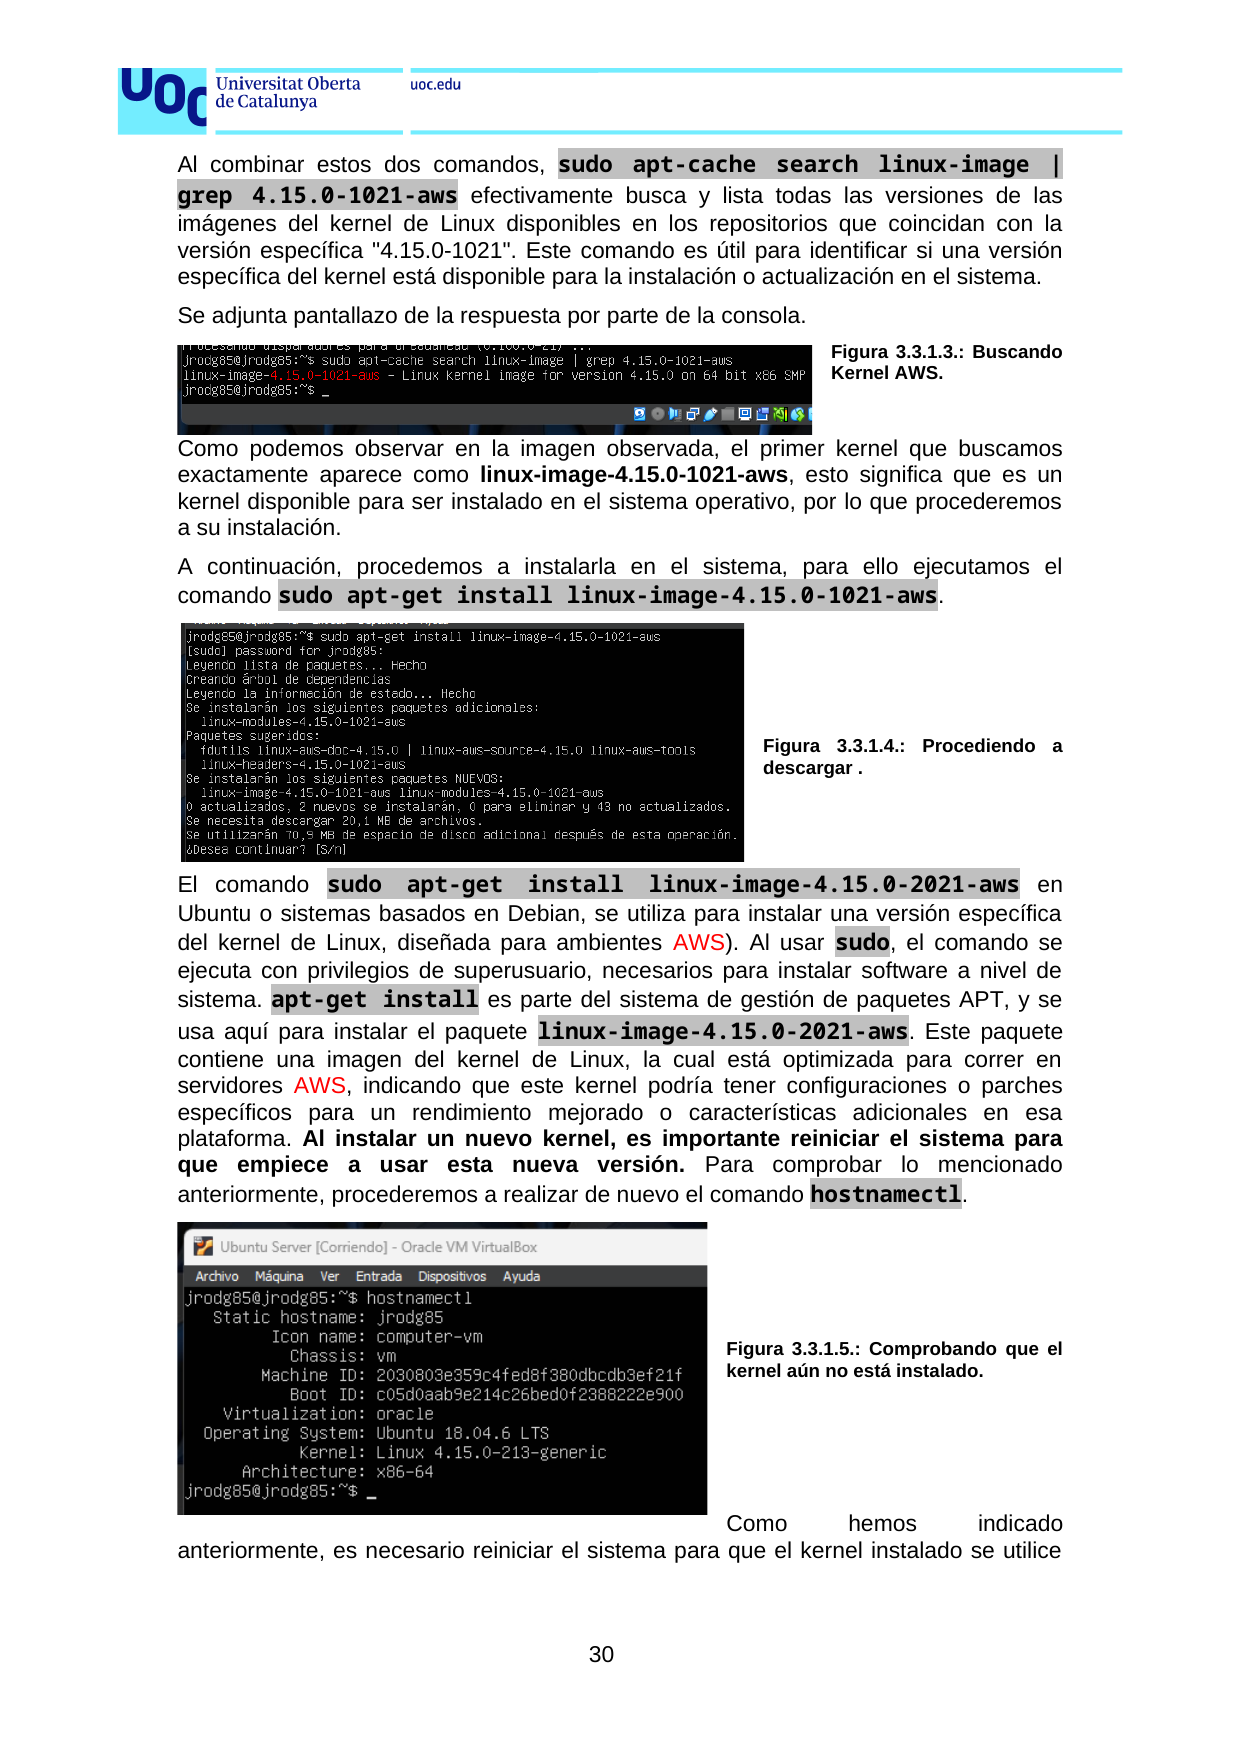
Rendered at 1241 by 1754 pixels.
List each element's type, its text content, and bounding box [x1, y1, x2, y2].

text Figura 3.3.1.4.: Procediendo a descargar . [745, 735, 1063, 778]
picture [181, 623, 745, 862]
text A continuación, procedemos a instalarla en el sistema, para ello ejecutamos el comando sudo apt-get install linux-image-4.15.0-1021-aws. [177, 553, 1063, 611]
text Como podemos observar en la imagen observada, el primer kernel que buscamos exactamente aparece como linux-image-4.15.0-1021-aws, esto significa que es un kernel disponible para ser instalado en el sistema operativo, por lo que procederemos a su instalación. [177, 435, 1063, 541]
picture [177, 345, 813, 435]
text Figura 3.3.1.3.: Buscando Kernel AWS. [177, 341, 1063, 384]
text Figura 3.3.1.5.: Comprobando que el kernel aún no está instalado. [708, 1338, 1063, 1381]
picture [177, 1222, 708, 1515]
text Se adjunta pantallazo de la respuesta por parte de la consola. [177, 302, 1063, 328]
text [177, 1510, 1063, 1563]
text Al combinar estos dos comandos, sudo apt-cache search linux-image | grep 4.15.0-1021-aws efectivamente busca y lista todas las versiones de las imágenes del kernel de Linux disponibles en los repositorios que coincidan con la versión específica "4.15.0-1021". Este comando es útil para identificar si una versión específica del kernel está disponible para la instalación o actualización en el sistema. [177, 148, 1063, 289]
text El comando sudo apt-get install linux-image-4.15.0-2021-aws en Ubuntu o sistemas basados en Debian, se utiliza para instalar una versión específica del kernel de Linux, diseñada para ambientes AWS). Al usar sudo, el comando se ejecuta con privilegios de superusuario, necesarios para instalar software a nivel de sistema. apt-get install es parte del sistema de gestión de paquetes APT, y se usa aquí para instalar el paquete linux-image-4.15.0-2021-aws. Este paquete contiene una imagen del kernel de Linux, la cual está optimizada para correr en servidores AWS, indicando que este kernel podría tener configuraciones o parches específicos para un rendimiento mejorado o características adicionales en esa plataforma. Al instalar un nuevo kernel, es importante reiniciar el sistema para que empiece a usar esta nueva versión. Para comprobar lo mencionado anteriormente, procederemos a realizar de nuevo el comando hostnamectl. [177, 868, 1063, 1209]
picture [117, 68, 1123, 138]
